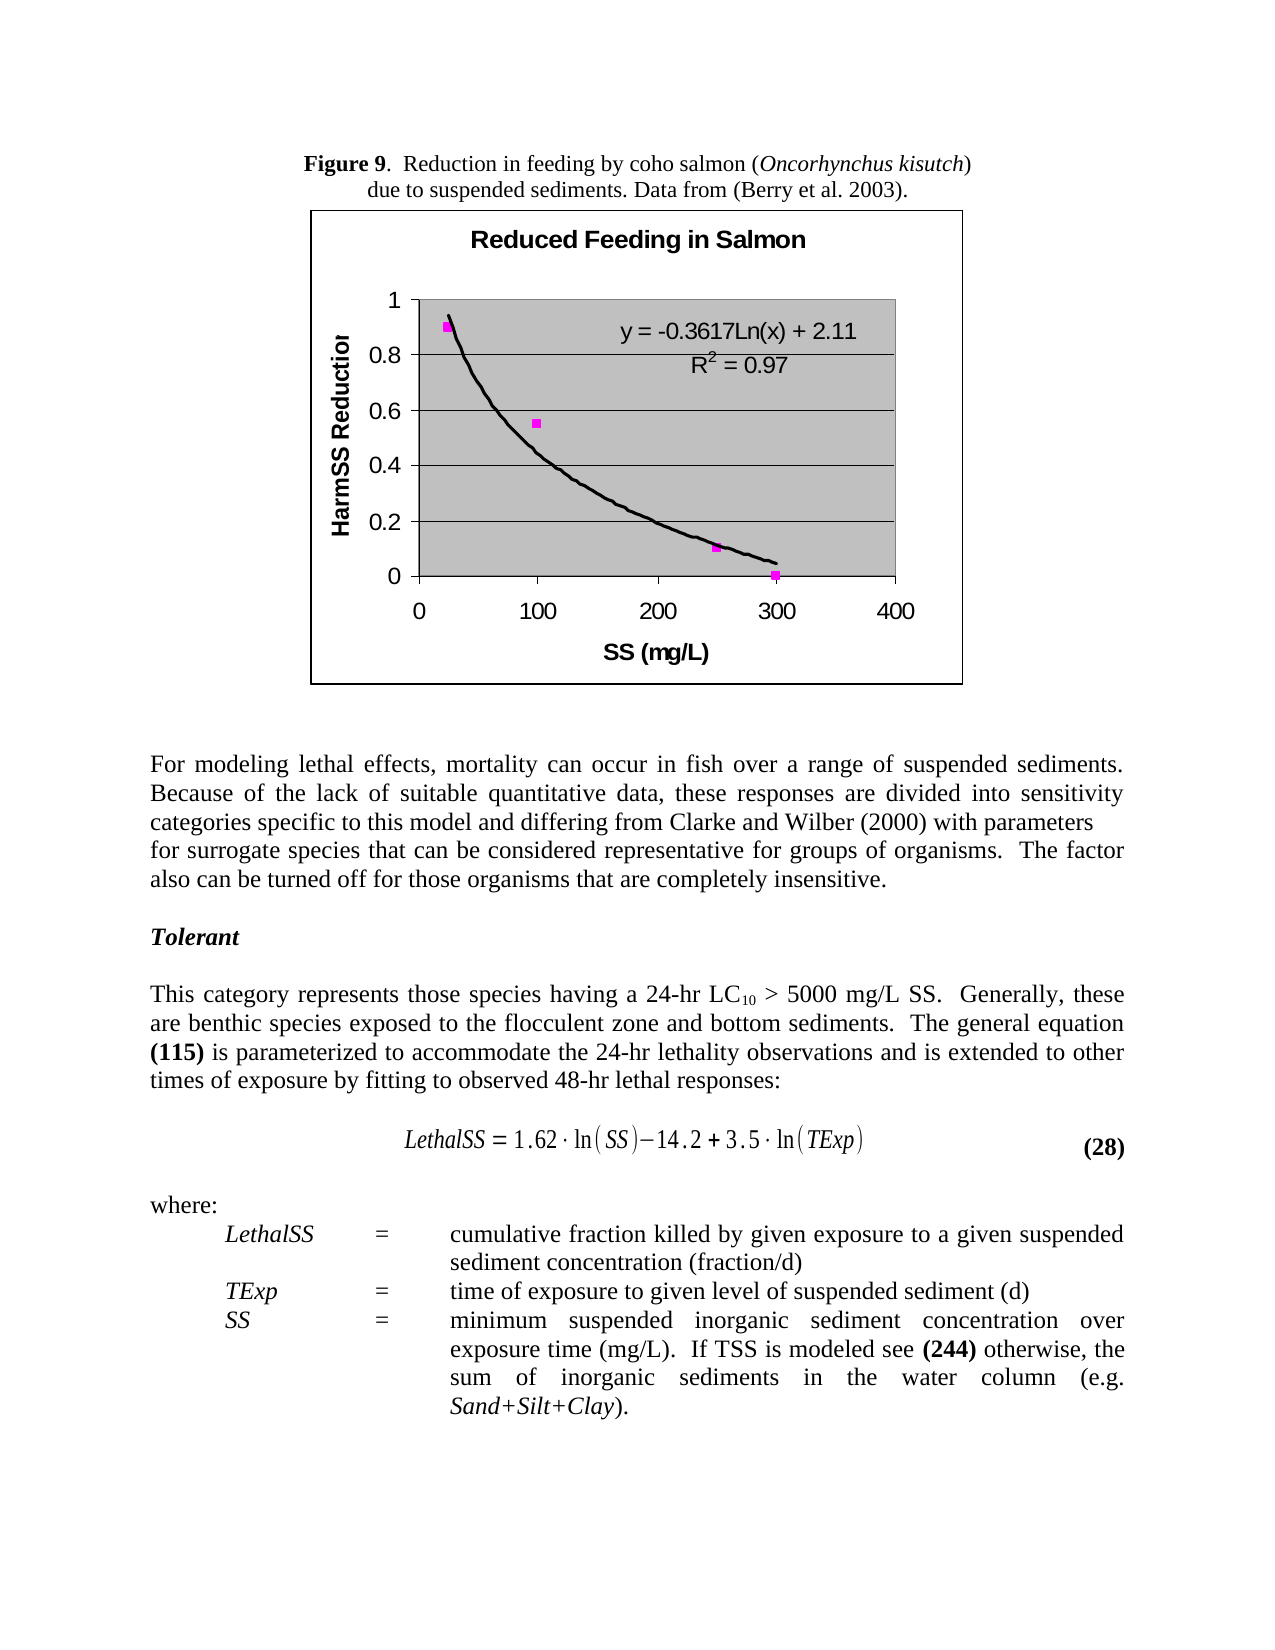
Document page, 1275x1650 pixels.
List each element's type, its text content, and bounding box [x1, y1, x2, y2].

text due to suspended sediments. Data from (Berry et al. 2003). [150, 176, 1125, 203]
text for surrogate species that can be considered representative for groups of organisms. The factor also can be turned off for those organisms that are completely insensitive. [150, 836, 1125, 893]
text This category represents those species having a 24-hr LC10 > 5000 mg/L SS. Generally, these are benthic species exposed to the flocculent zone and bottom sediments. The general equation (115) is parameterized to accommodate the 24-hr lethality observations and is extended to other times of exposure by fitting to observed 48-hr lethal responses: [150, 979, 1125, 1094]
text TExp = time of exposure to given level of suspended sediment (d) [225, 1276, 1125, 1305]
text LethalSS = cumulative fraction killed by given exposure to a given suspended sediment concentration (fraction/d) [225, 1219, 1125, 1276]
text Tolerant [150, 922, 1125, 951]
text where: [150, 1190, 1125, 1219]
text SS = minimum suspended inorganic sediment concentration over exposure time (mg/L). If TSS is modeled see (244) otherwise, the sum of inorganic sediments in the water column (e.g. Sand+Silt+Clay). [225, 1305, 1125, 1420]
text For modeling lethal effects, mortality can occur in fish over a range of suspended sediments. Because of the lack of suitable quantitative data, these responses are divided into sensitivity categories specific to this model and differing from Clarke and Wilber (2000) with parameters [150, 749, 1125, 836]
